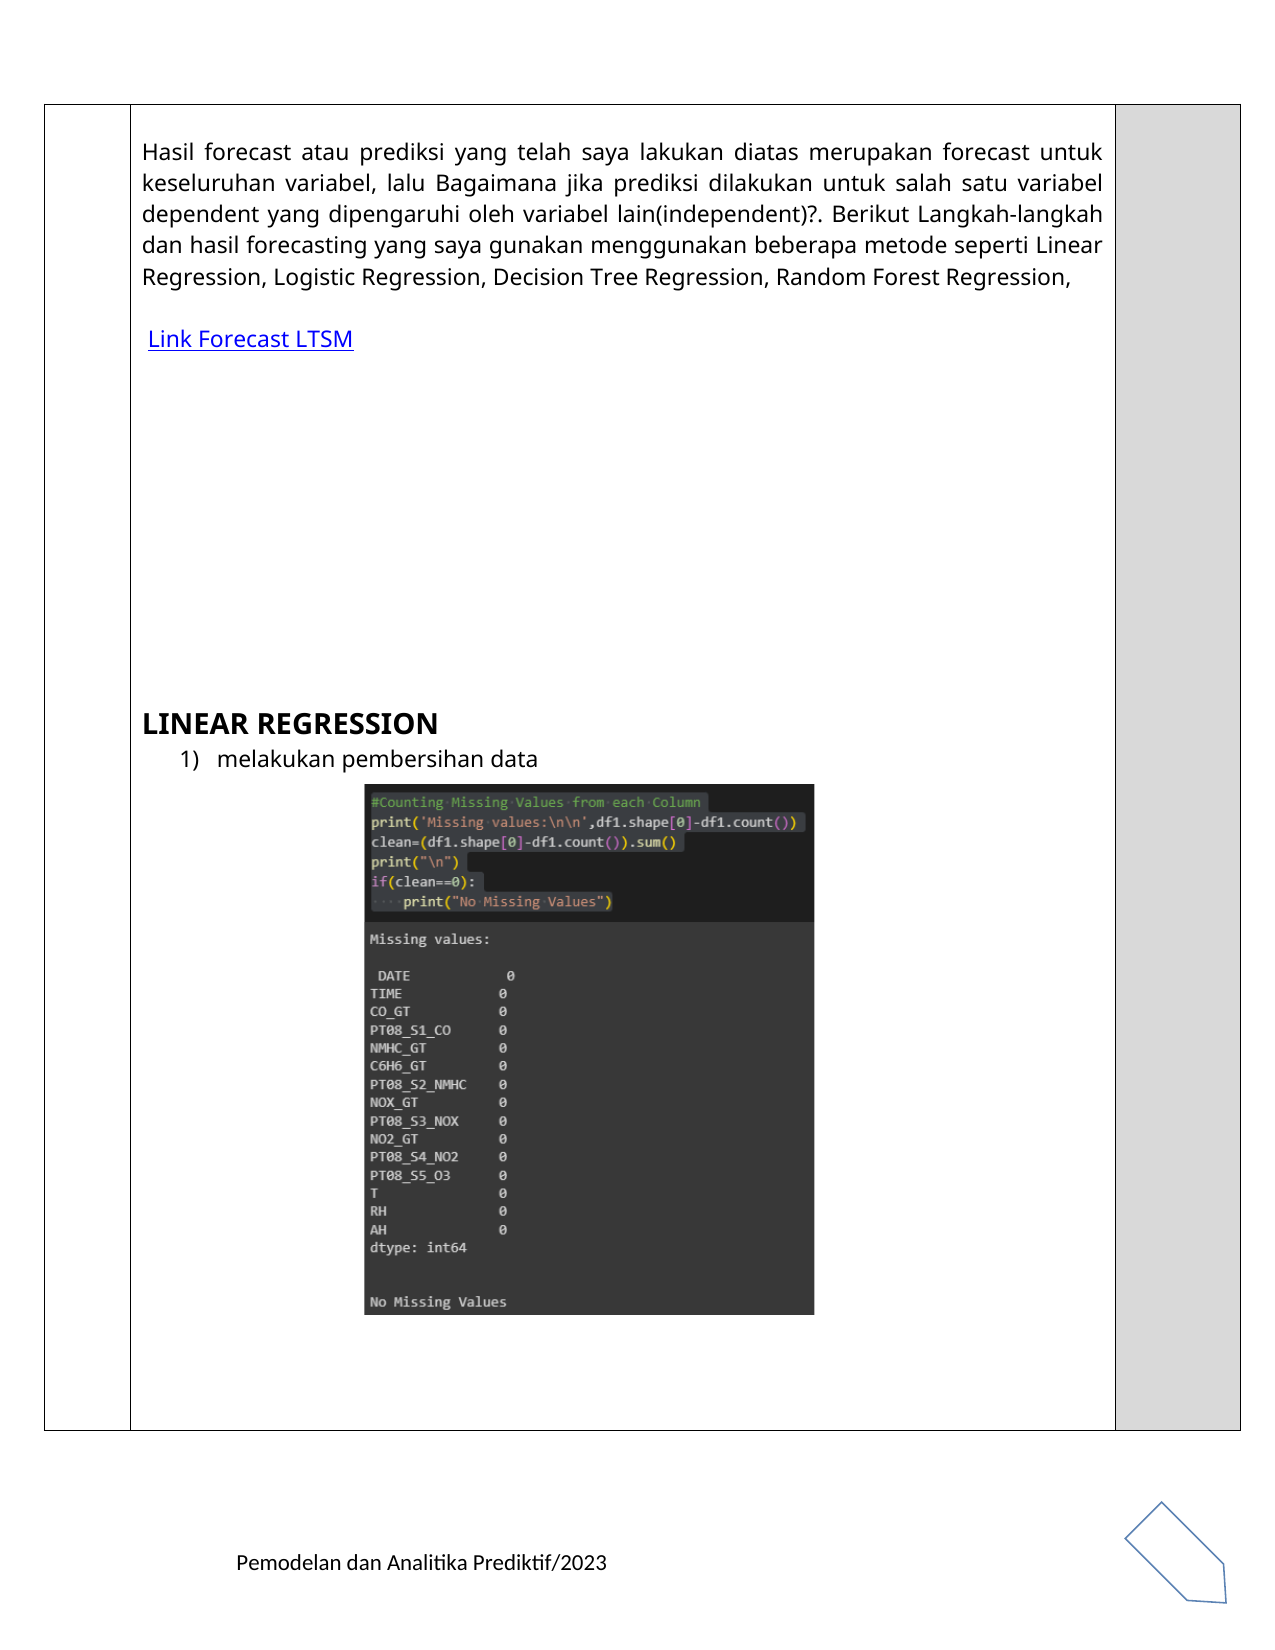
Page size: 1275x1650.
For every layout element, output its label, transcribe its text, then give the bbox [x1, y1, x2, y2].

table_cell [131, 105, 1115, 1430]
picture [364, 784, 815, 1315]
table_cell 2 [45, 105, 130, 1430]
table_cell [1116, 105, 1240, 1430]
